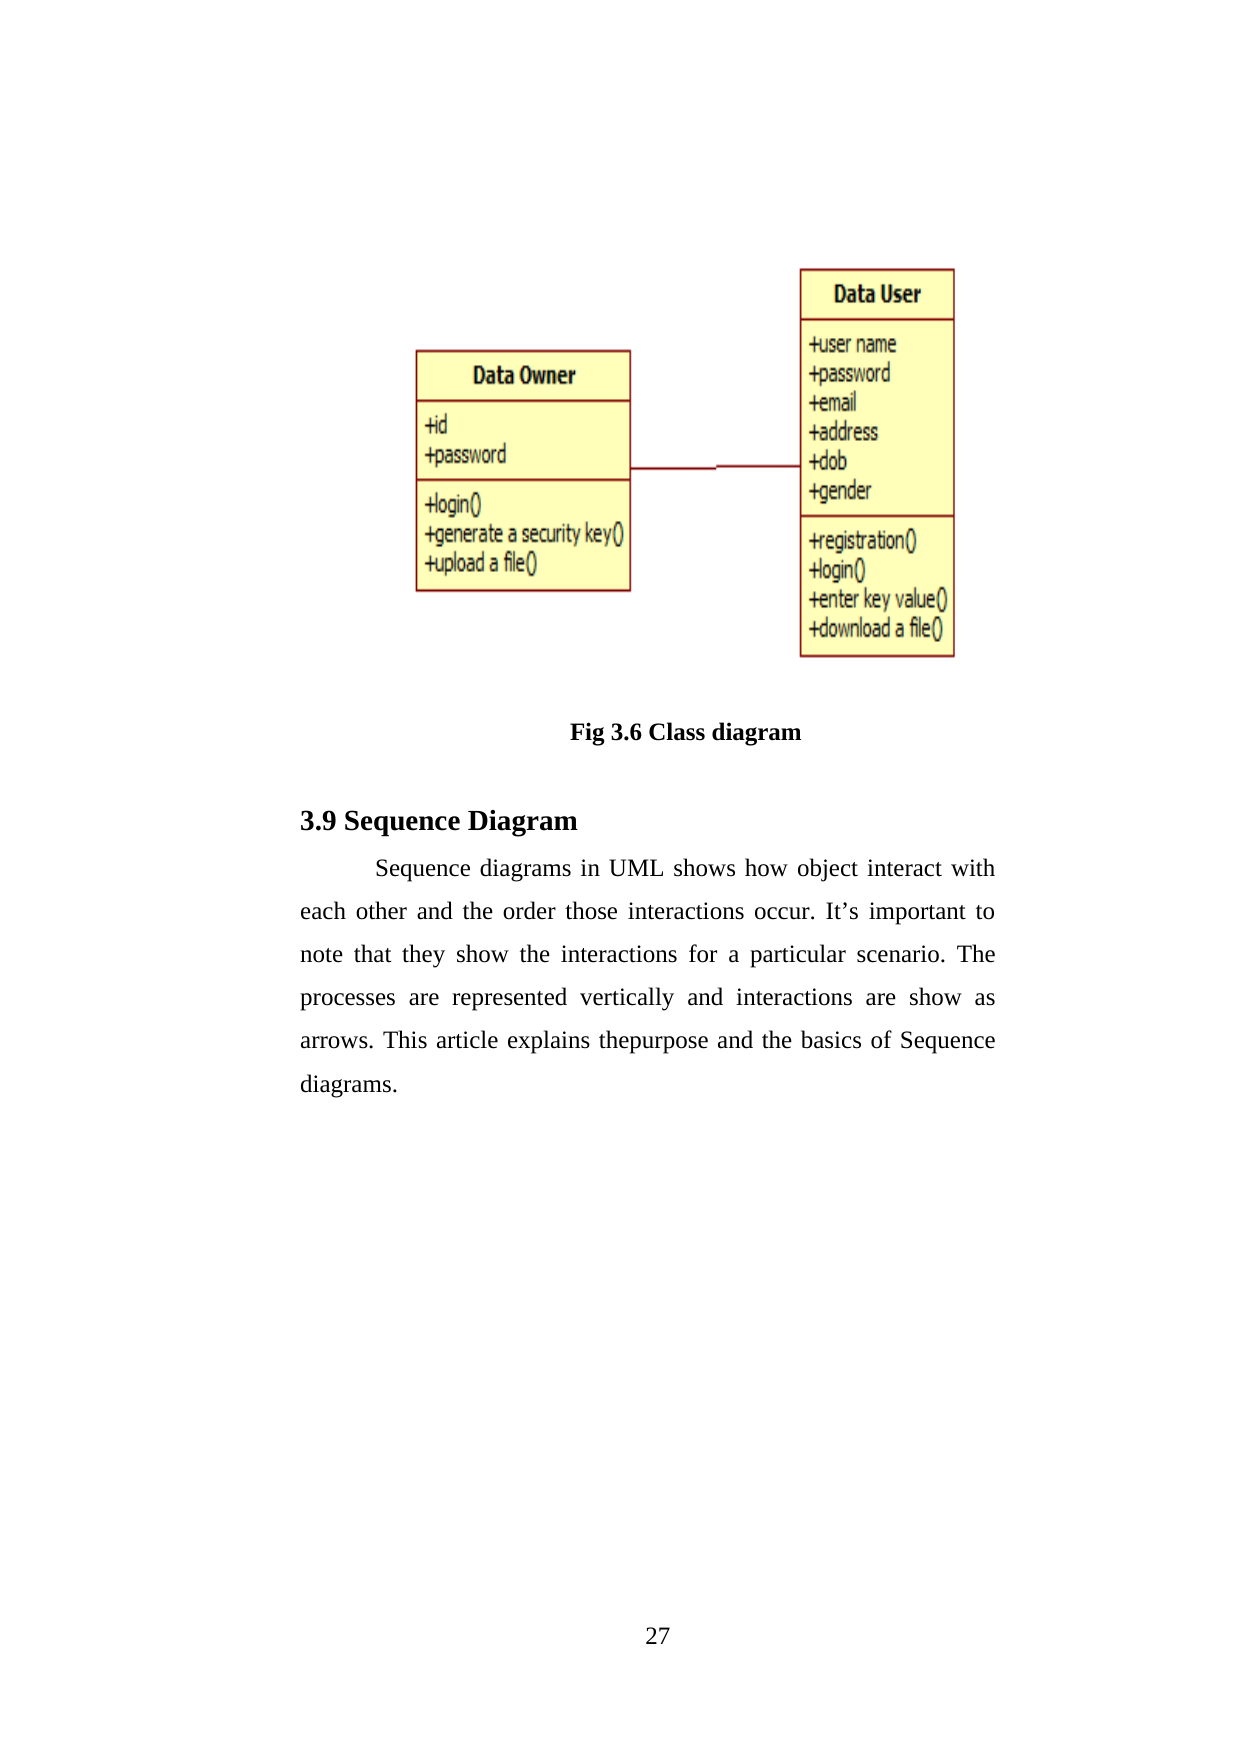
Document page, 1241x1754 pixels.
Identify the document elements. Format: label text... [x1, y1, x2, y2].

subtitle 3.9 Sequence Diagram [300, 803, 996, 836]
text Sequence diagrams in UML shows how object interact with each other and the order those interactions occur. It’s important to note that they show the interactions for a particular scenario. The processes are represented vertically and interactions are show as arrows. This article explains thepurpose and the basics of Sequence diagrams. [300, 853, 996, 1097]
text Fig 3.6 Class diagram [300, 717, 996, 745]
picture [385, 225, 986, 703]
